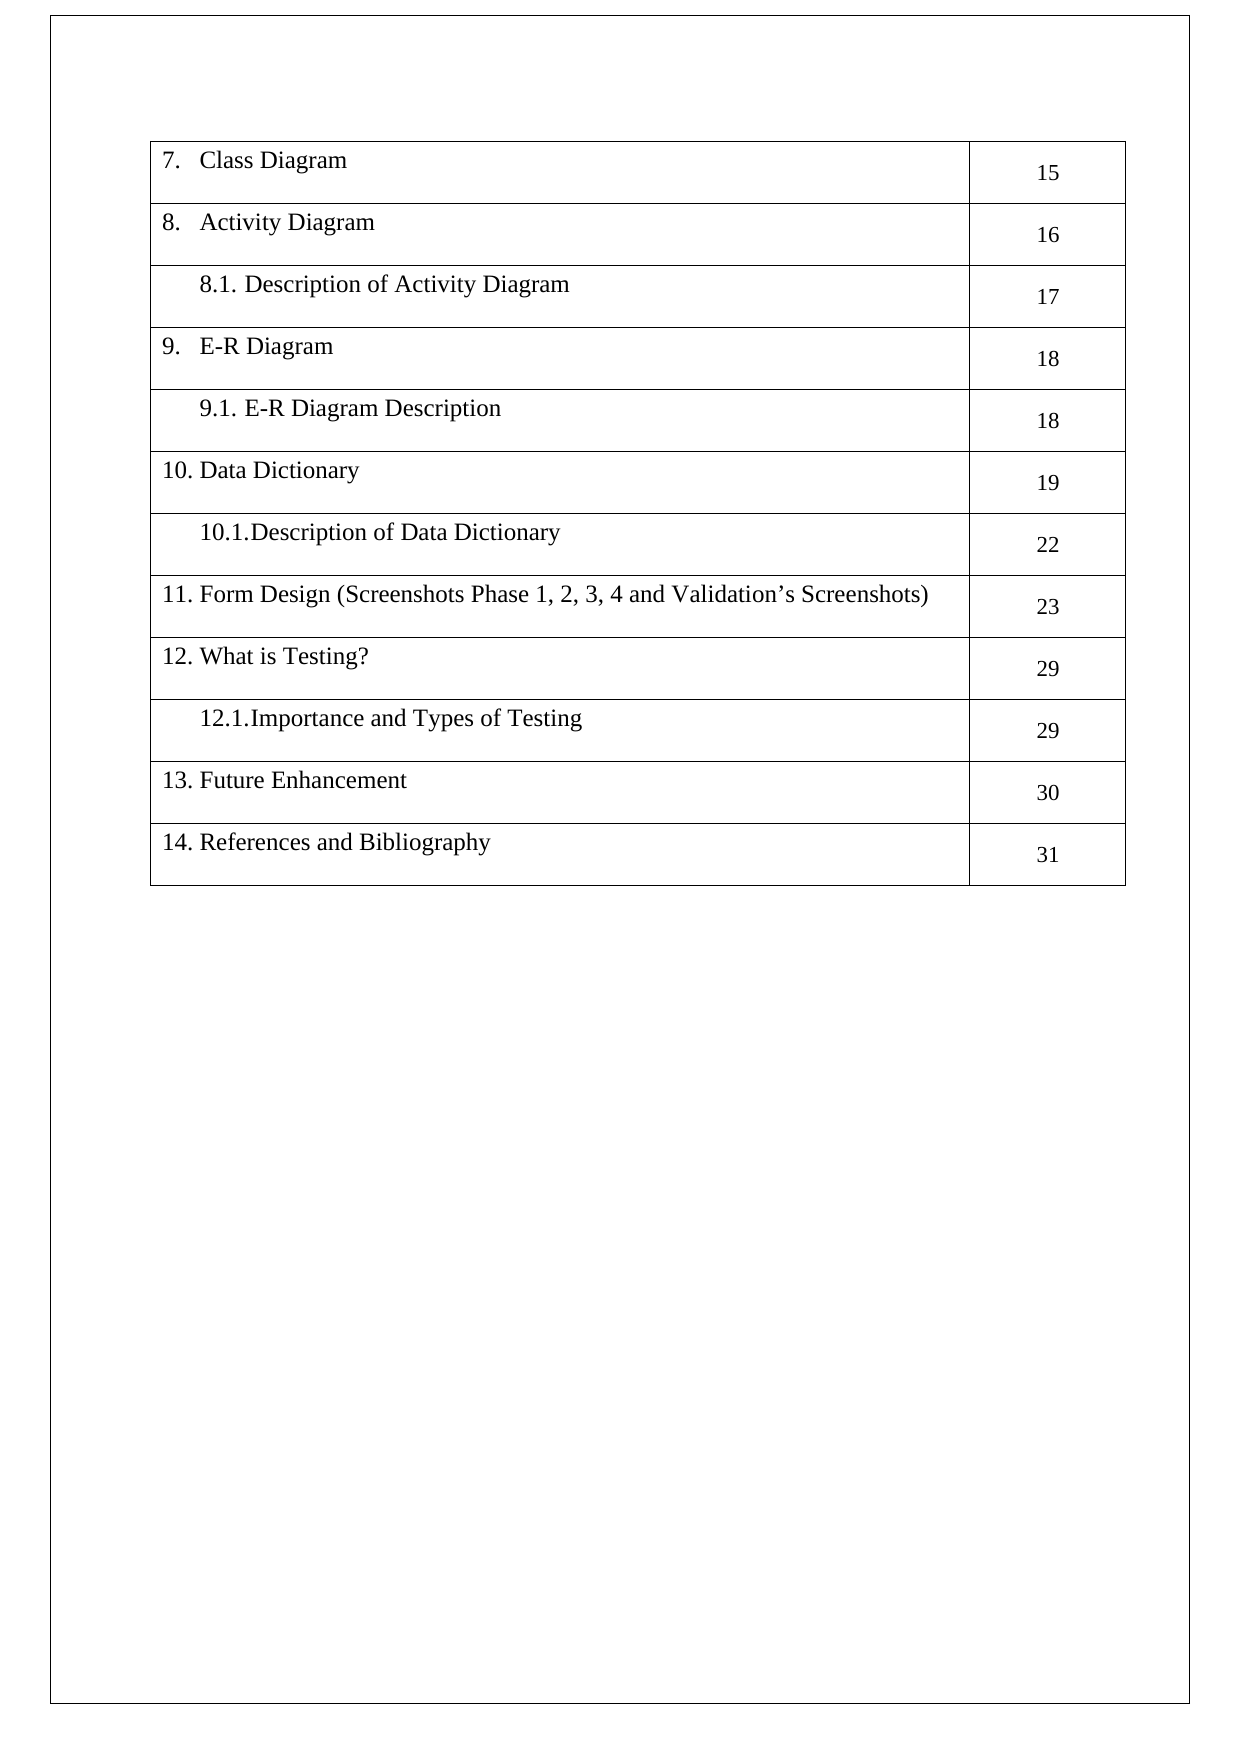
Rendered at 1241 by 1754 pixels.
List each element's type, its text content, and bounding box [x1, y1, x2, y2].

table_cell Description of Data Dictionary [151, 514, 969, 574]
table_cell 23 [970, 576, 1125, 637]
table_cell 15 [970, 142, 1125, 203]
table_cell 19 [970, 452, 1125, 513]
table_cell 29 [970, 638, 1125, 698]
table_cell Description of Activity Diagram [151, 266, 969, 327]
table_cell Future Enhancement [151, 762, 969, 822]
table_cell Activity Diagram [151, 204, 969, 265]
table_cell Data Dictionary [151, 452, 969, 513]
table_cell 17 [970, 266, 1125, 327]
table_cell 18 [970, 390, 1125, 451]
table_cell 18 [970, 328, 1125, 389]
table_cell 16 [970, 204, 1125, 265]
table_cell Class Diagram [151, 142, 969, 203]
table_cell 22 [970, 514, 1125, 574]
table_cell 29 [970, 700, 1125, 761]
table_cell What is Testing? [151, 638, 969, 698]
table_cell E-R Diagram [151, 328, 969, 389]
table_cell 31 [970, 824, 1125, 884]
table_cell 30 [970, 762, 1125, 822]
table_cell Importance and Types of Testing [151, 700, 969, 761]
table_cell References and Bibliography [151, 824, 969, 884]
table_cell E-R Diagram Description [151, 390, 969, 451]
table_cell Form Design (Screenshots Phase 1, 2, 3, 4 and Validation’s Screenshots) [151, 576, 969, 637]
